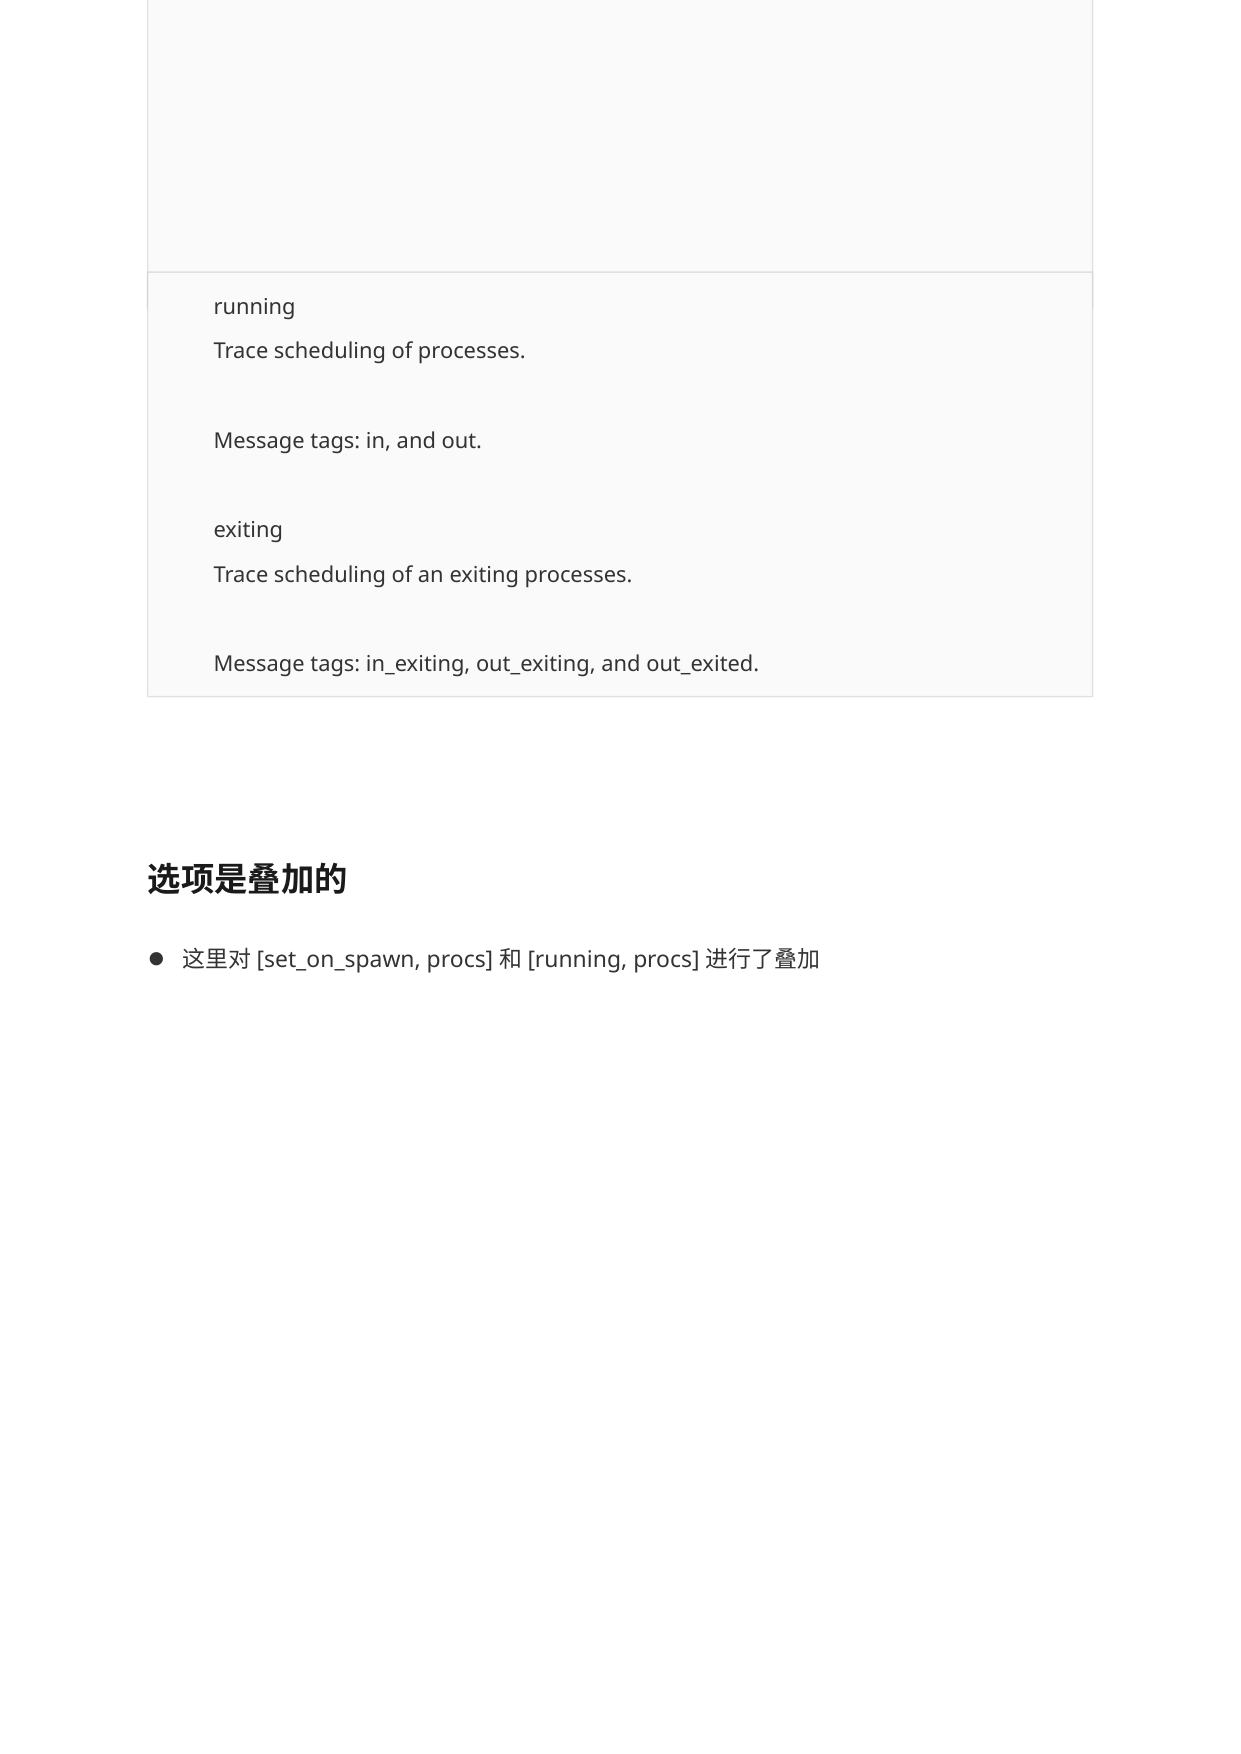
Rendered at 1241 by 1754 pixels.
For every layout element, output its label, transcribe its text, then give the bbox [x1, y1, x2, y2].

subtitle 选项是叠加的 [148, 853, 1093, 901]
list 这里对 [set_on_spawn, procs] 和 [running, procs] 进行了叠加 [148, 941, 1093, 974]
